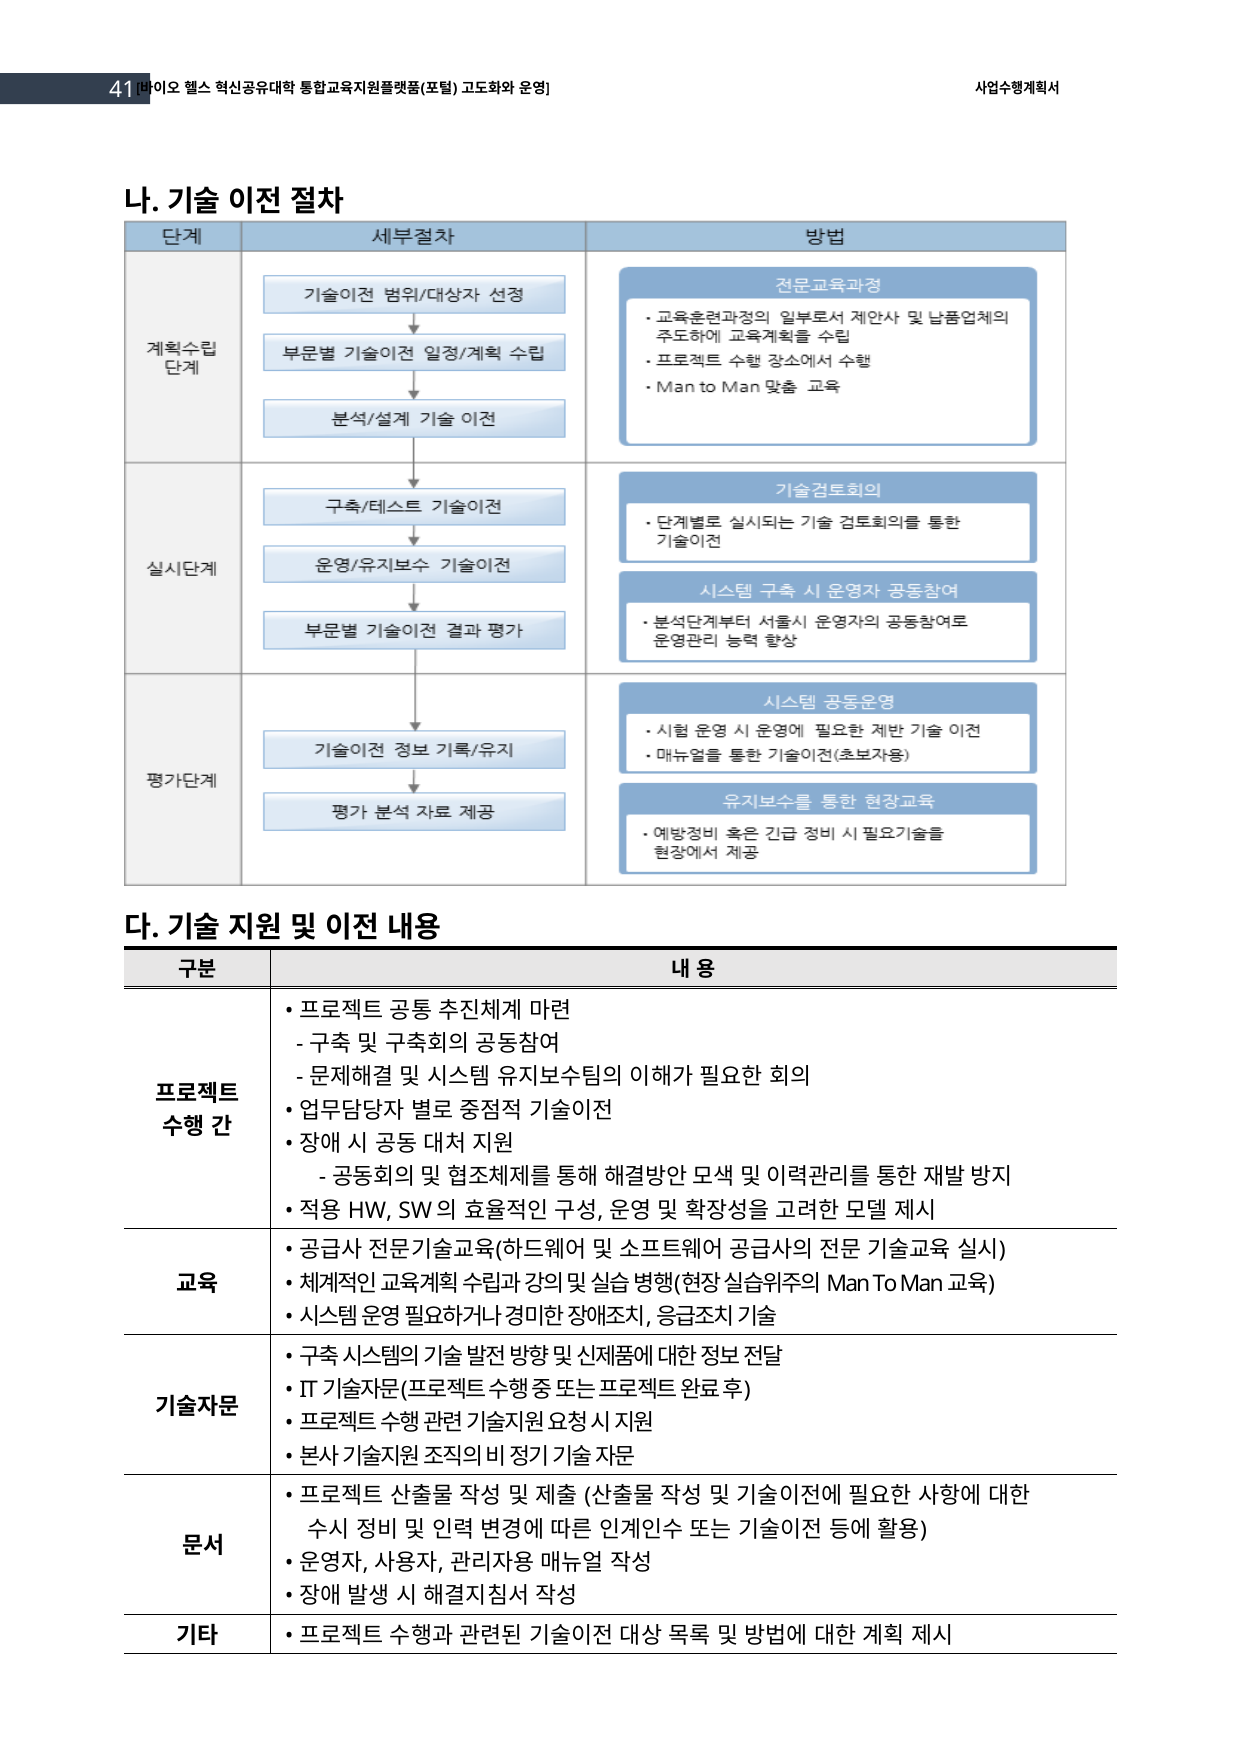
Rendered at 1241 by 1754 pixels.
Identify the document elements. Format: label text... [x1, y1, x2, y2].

table_cell 기술자문 [124, 1335, 270, 1474]
text 다. 기술 지원 및 이전 내용 [124, 904, 1128, 946]
table_cell 기타 [124, 1615, 270, 1653]
table_header 내 용 [271, 950, 1117, 986]
table_cell 문서 [124, 1475, 270, 1613]
table_cell • 공급사 전문기술교육(하드웨어 및 소프트웨어 공급사의 전문 기술교육 실시) • 체계적인 교육계획 수립과 강의 및 실습 병행(현장 실습위주의 Man To Man 교육) • 시스템 운영 필요하거나 경미한 장애조치, 응급조치 기술 [271, 1229, 1117, 1334]
table_cell 프로젝트 수행 간 [124, 989, 270, 1228]
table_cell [271, 1615, 1117, 1653]
table_cell • 구축 시스템의 기술 발전 방향 및 신제품에 대한 정보 전달 • IT 기술자문(프로젝트 수행 중 또는 프로젝트 완료 후) • 프로젝트 수행 관련 기술지원 요청 시 지원 • 본사 기술지원 조직의 비 정기 기술 자문 [271, 1335, 1117, 1474]
table_header 구분 [124, 950, 270, 986]
table_cell • 프로젝트 산출물 작성 및 제출 (산출물 작성 및 기술이전에 필요한 사항에 대한 수시 정비 및 인력 변경에 따른 인계인수 또는 기술이전 등에 활용) • 운영자, 사용자, 관리자용 매뉴얼 작성 • 장애 발생 시 해결지침서 작성 [271, 1475, 1117, 1613]
table_cell • 프로젝트 공통 추진체계 마련 - 구축 및 구축회의 공동참여 - 문제해결 및 시스템 유지보수팀의 이해가 필요한 회의 • 업무담당자 별로 중점적 기술이전 • 장애 시 공동 대처 지원 - 공동회의 및 협조체제를 통해 해결방안 모색 및 이력관리를 통한 재발 방지 • 적용 HW, SW의 효율적인 구성, 운영 및 확장성을 고려한 모델 제시 [271, 989, 1117, 1228]
picture [124, 219, 1067, 886]
text 나. 기술 이전 절차 [124, 177, 1128, 219]
table_cell 교육 [124, 1229, 270, 1334]
